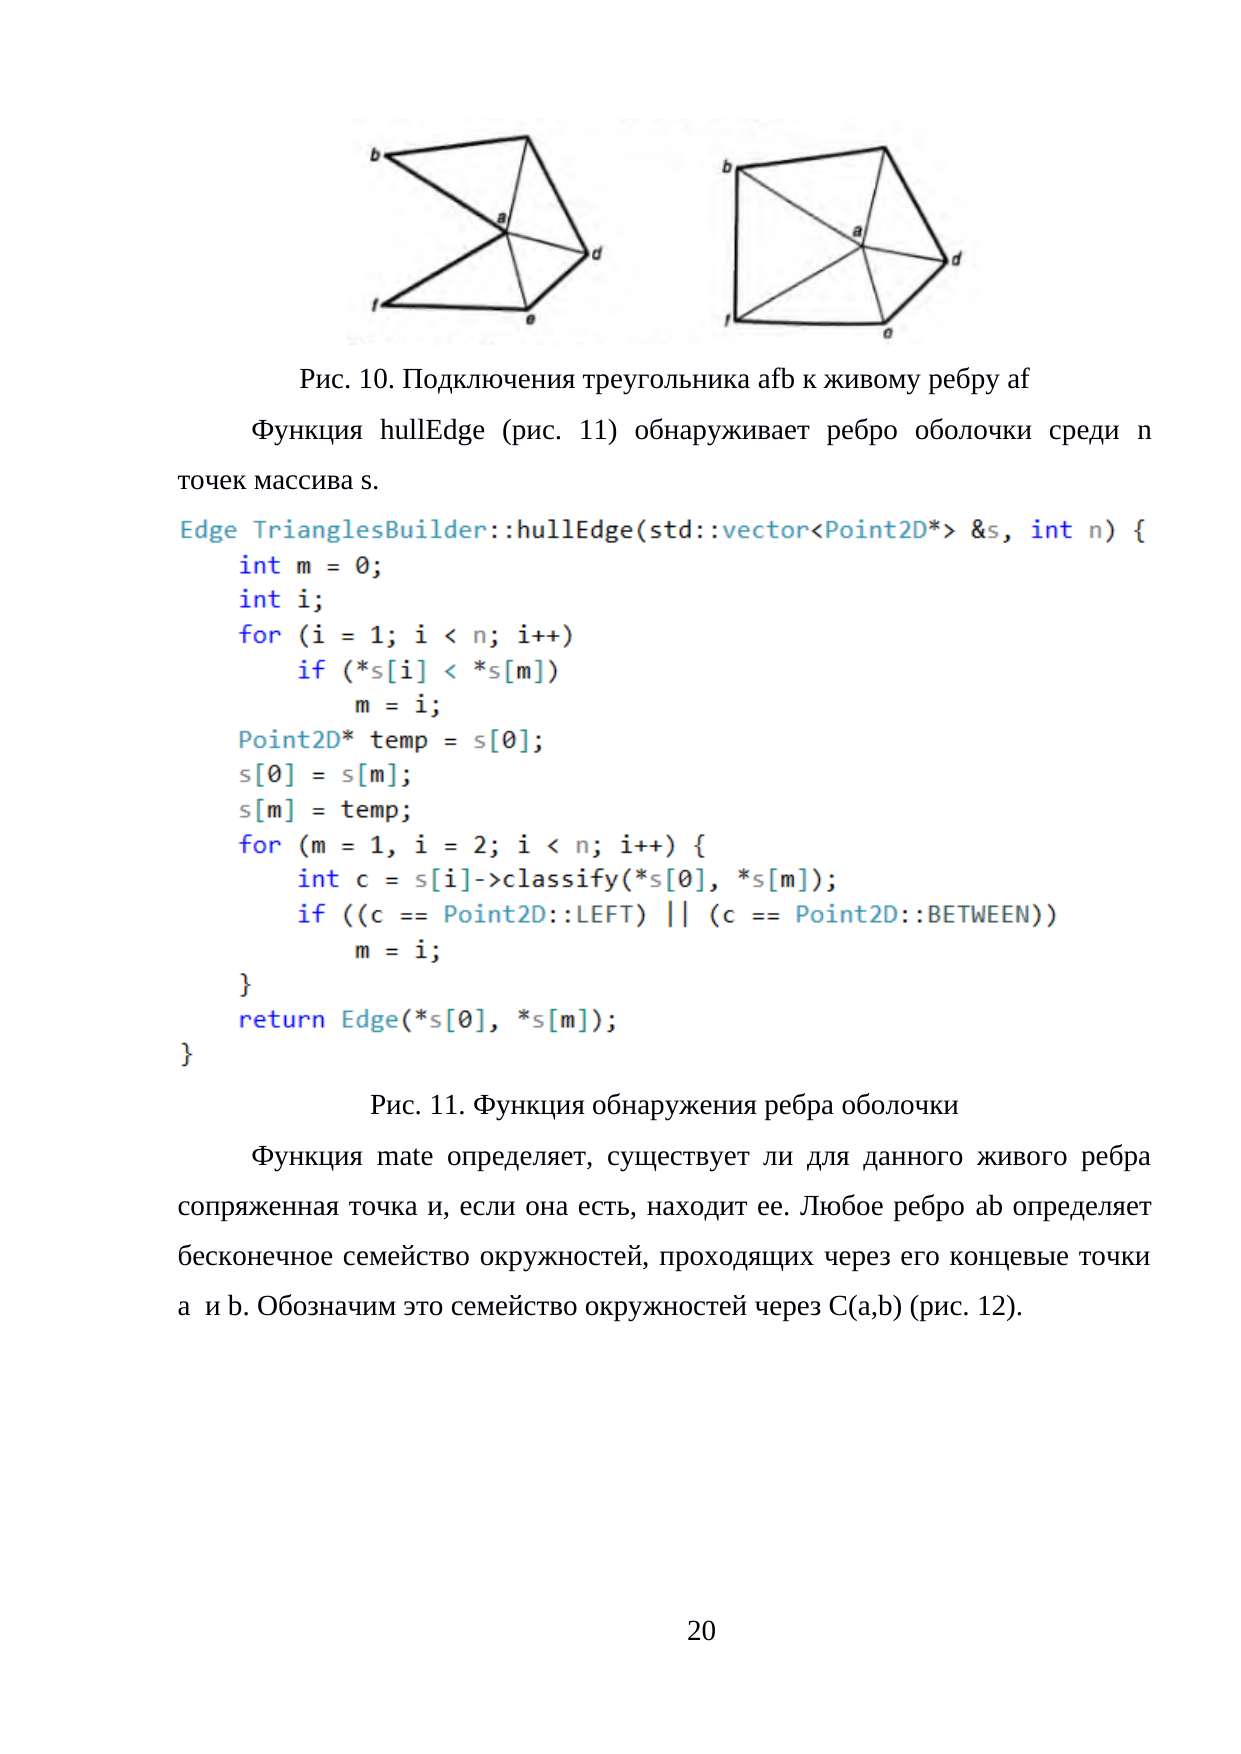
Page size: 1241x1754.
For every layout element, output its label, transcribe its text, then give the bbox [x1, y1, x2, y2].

text Функция hullEdge (рис. 11) обнаруживает ребро оболочки среди n точек массива s. [177, 412, 1152, 496]
text Функция mate определяет, существует ли для данного живого ребра сопряженная точка и, если она есть, находит ее. Любое ребро ab определяет бесконечное семейство окружностей, проходящих через его концевые точки a и b. Обозначим это семейство окружностей через С(a,b) (рис. 12). [177, 1138, 1152, 1322]
picture [347, 118, 982, 345]
text Рис. 11. Функция обнаружения ребра оболочки [177, 1087, 1152, 1121]
text Рис. 10. Подключения треугольника afb к живому ребру af [177, 361, 1152, 395]
picture [177, 512, 1152, 1071]
